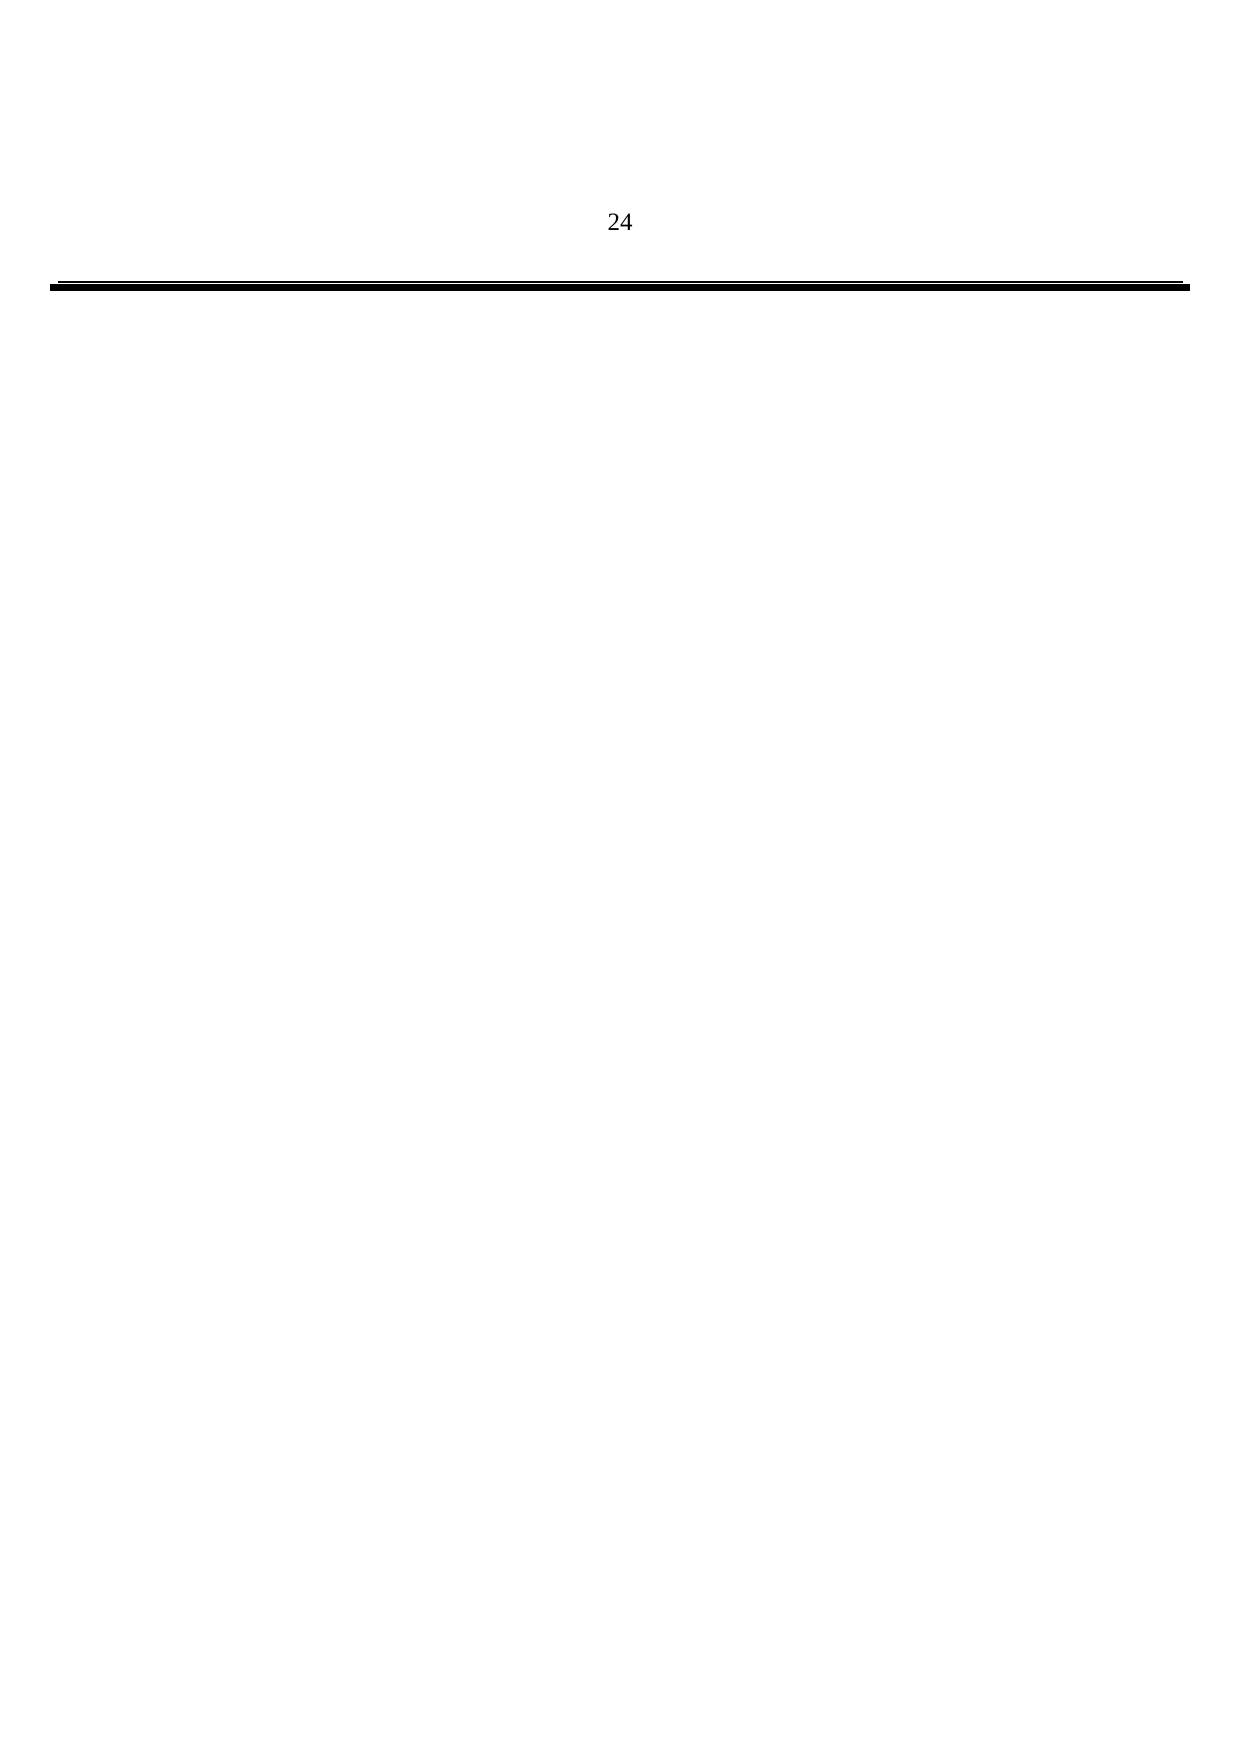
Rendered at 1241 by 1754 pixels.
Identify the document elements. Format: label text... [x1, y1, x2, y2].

text 24 [150, 207, 1089, 236]
